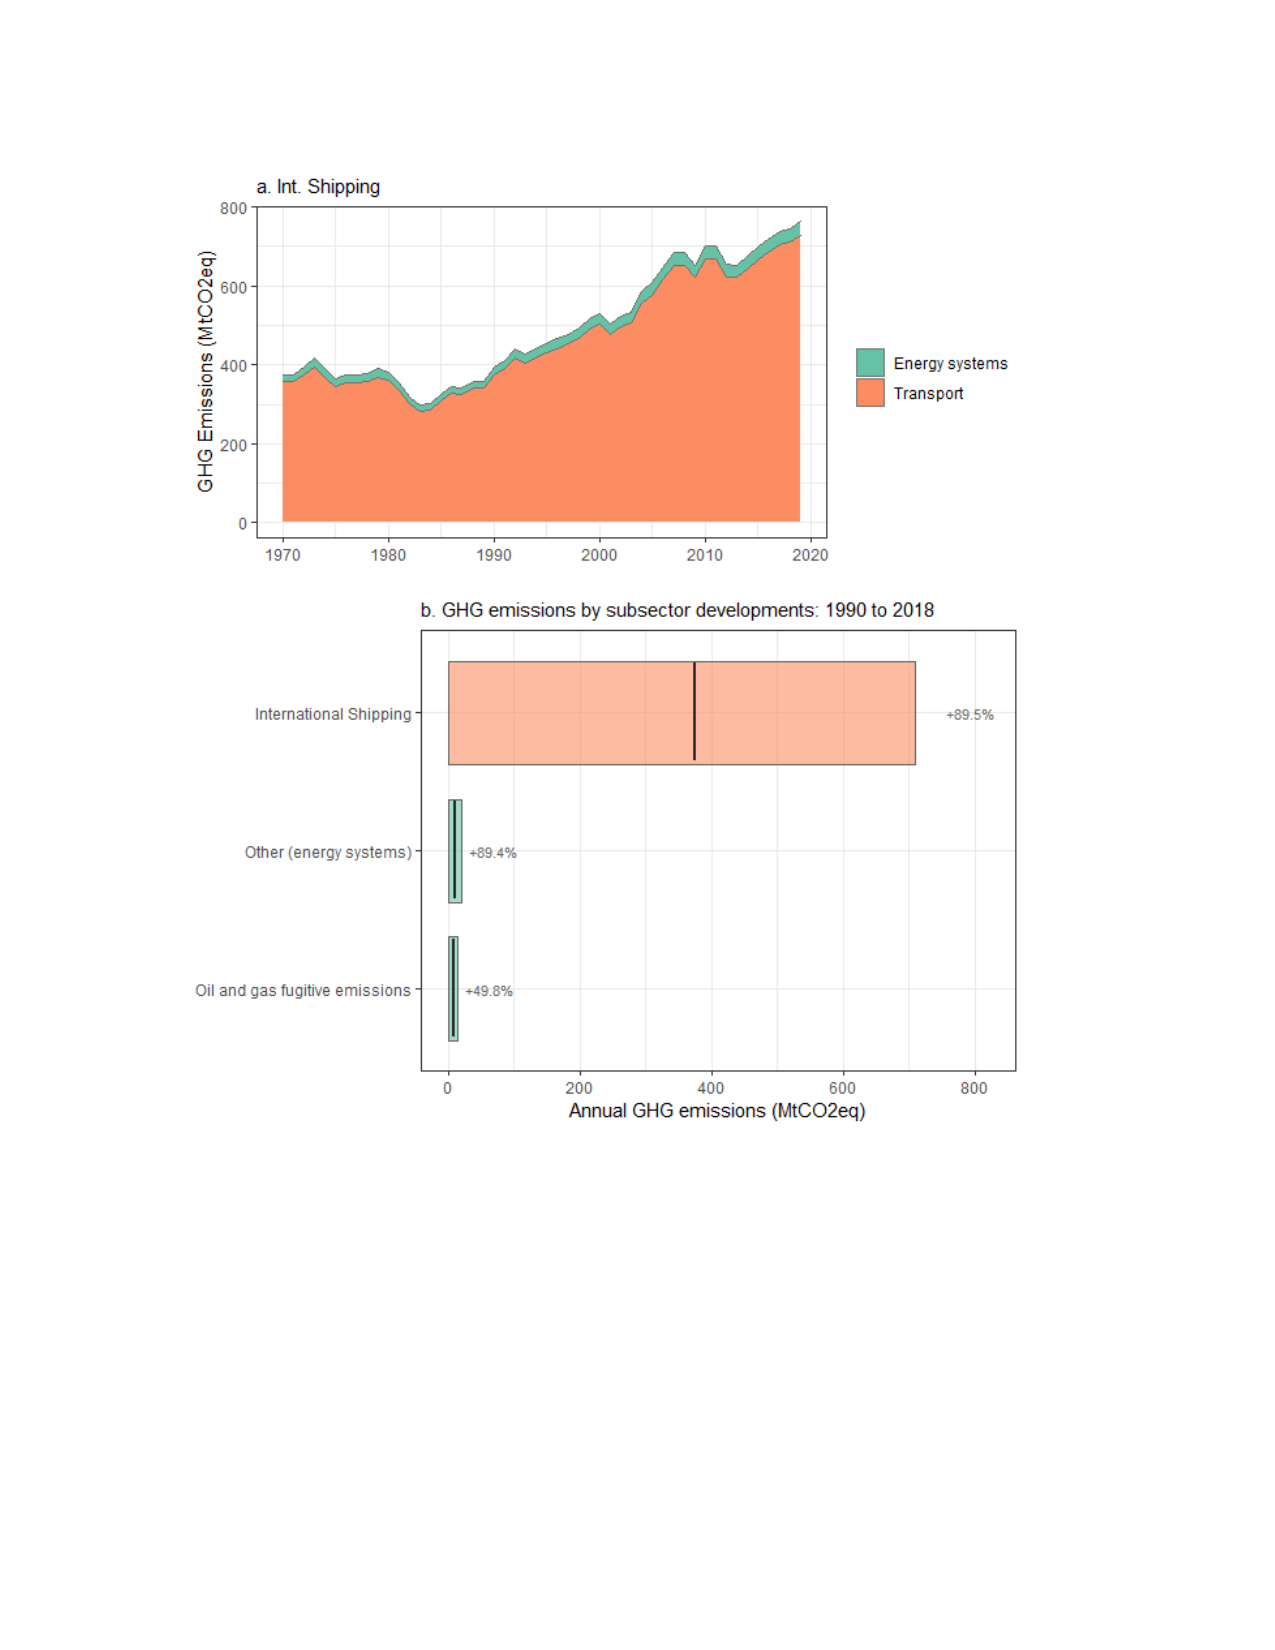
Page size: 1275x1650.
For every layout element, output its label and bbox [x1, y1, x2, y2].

picture [168, 150, 1044, 1150]
